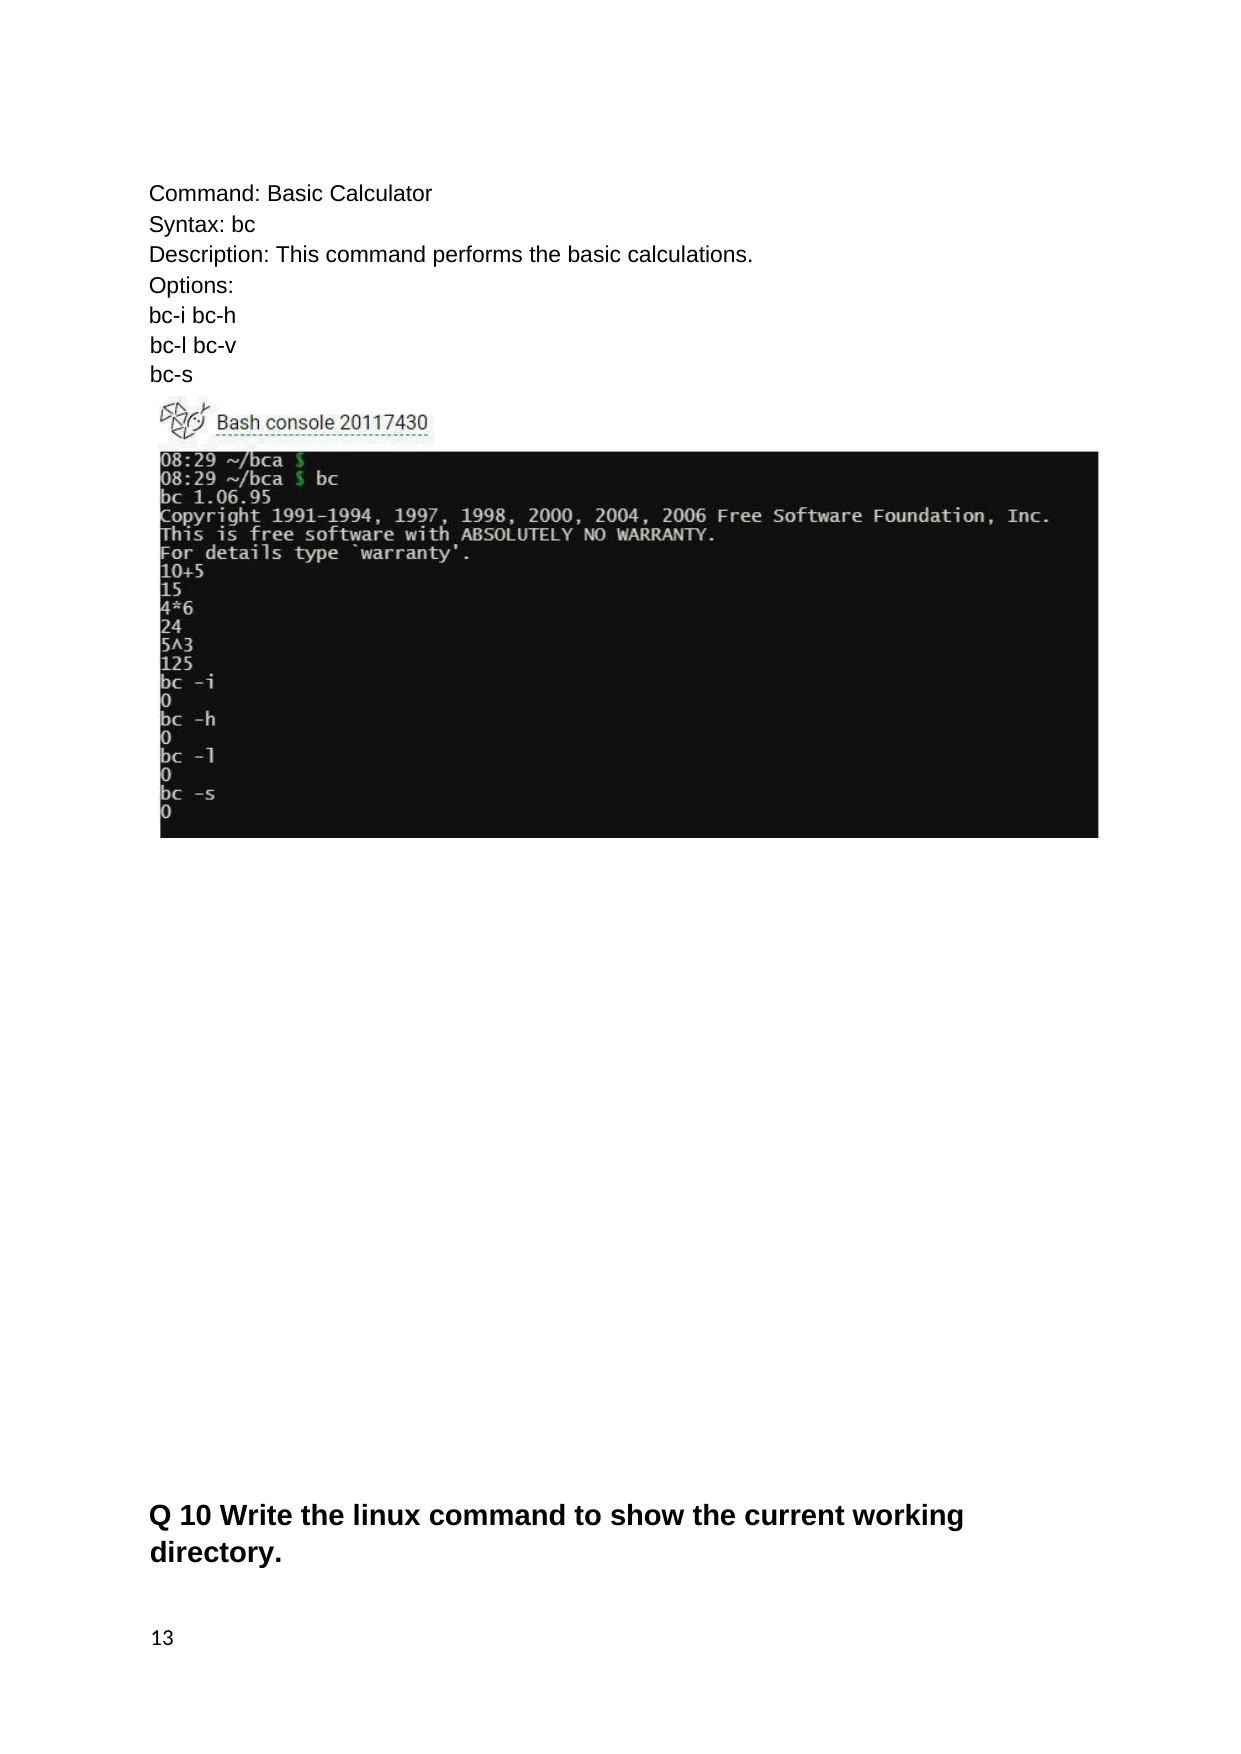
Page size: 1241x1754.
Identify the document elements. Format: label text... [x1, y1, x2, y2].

text Command: Basic Calculator [148, 180, 893, 207]
text Description: This command performs the basic calculations. [148, 241, 893, 268]
text bc-i bc-h bc-l bc-v bc-s [148, 302, 237, 388]
text Options: [148, 272, 893, 298]
text Q 10 Write the linux command to show the current working directory. [148, 1497, 1091, 1569]
picture [158, 396, 1099, 838]
text Syntax: bc [148, 211, 893, 237]
